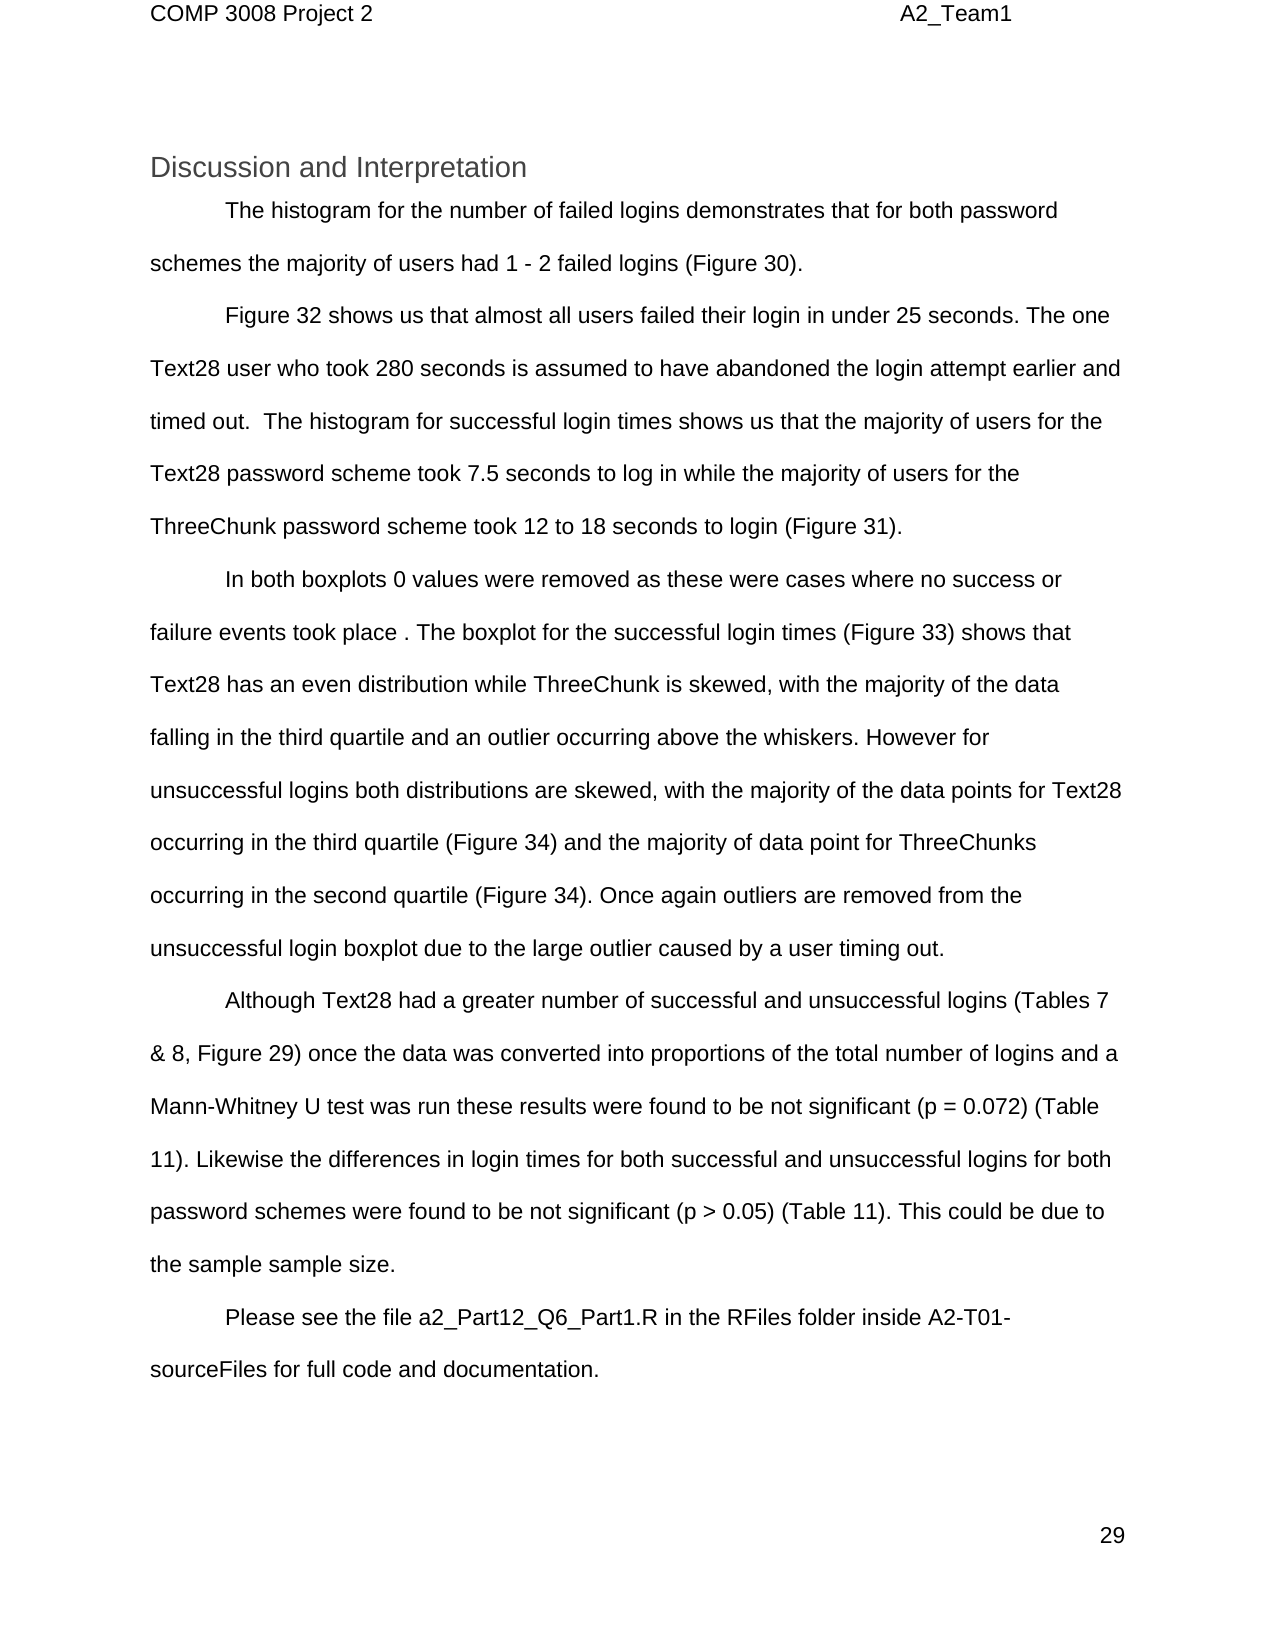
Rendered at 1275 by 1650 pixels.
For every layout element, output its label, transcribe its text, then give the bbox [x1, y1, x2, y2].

text Please see the file a2_Part12_Q6_Part1.R in the RFiles folder inside A2-T01-sourceFiles for full code and documentation. [150, 1304, 1125, 1383]
text Figure 32 shows us that almost all users failed their login in under 25 seconds. The one Text28 user who took 280 seconds is assumed to have abandoned the login attempt earlier and timed out. The histogram for successful login times shows us that the majority of users for the Text28 password scheme took 7.5 seconds to log in while the majority of users for the ThreeChunk password scheme took 12 to 18 seconds to login (Figure 31). [150, 302, 1125, 539]
subtitle Discussion and Interpretation [150, 150, 1125, 183]
text Although Text28 had a greater number of successful and unsuccessful logins (Tables 7 & 8, Figure 29) once the data was converted into proportions of the total number of logins and a Mann-Whitney U test was run these results were found to be not significant (p = 0.072) (Table 11). Likewise the differences in login times for both successful and unsuccessful logins for both password schemes were found to be not significant (p > 0.05) (Table 11). This could be due to the sample sample size. [150, 987, 1125, 1277]
text The histogram for the number of failed logins demonstrates that for both password schemes the majority of users had 1 - 2 failed logins (Figure 30). [150, 197, 1125, 276]
text In both boxplots 0 values were removed as these were cases where no success or failure events took place . The boxplot for the successful login times (Figure 33) shows that Text28 has an even distribution while ThreeChunk is skewed, with the majority of the data falling in the third quartile and an outlier occurring above the whiskers. However for unsuccessful logins both distributions are skewed, with the majority of the data points for Text28 occurring in the third quartile (Figure 34) and the majority of data point for ThreeChunks occurring in the second quartile (Figure 34). Once again outliers are removed from the unsuccessful login boxplot due to the large outlier caused by a user timing out. [150, 566, 1125, 961]
